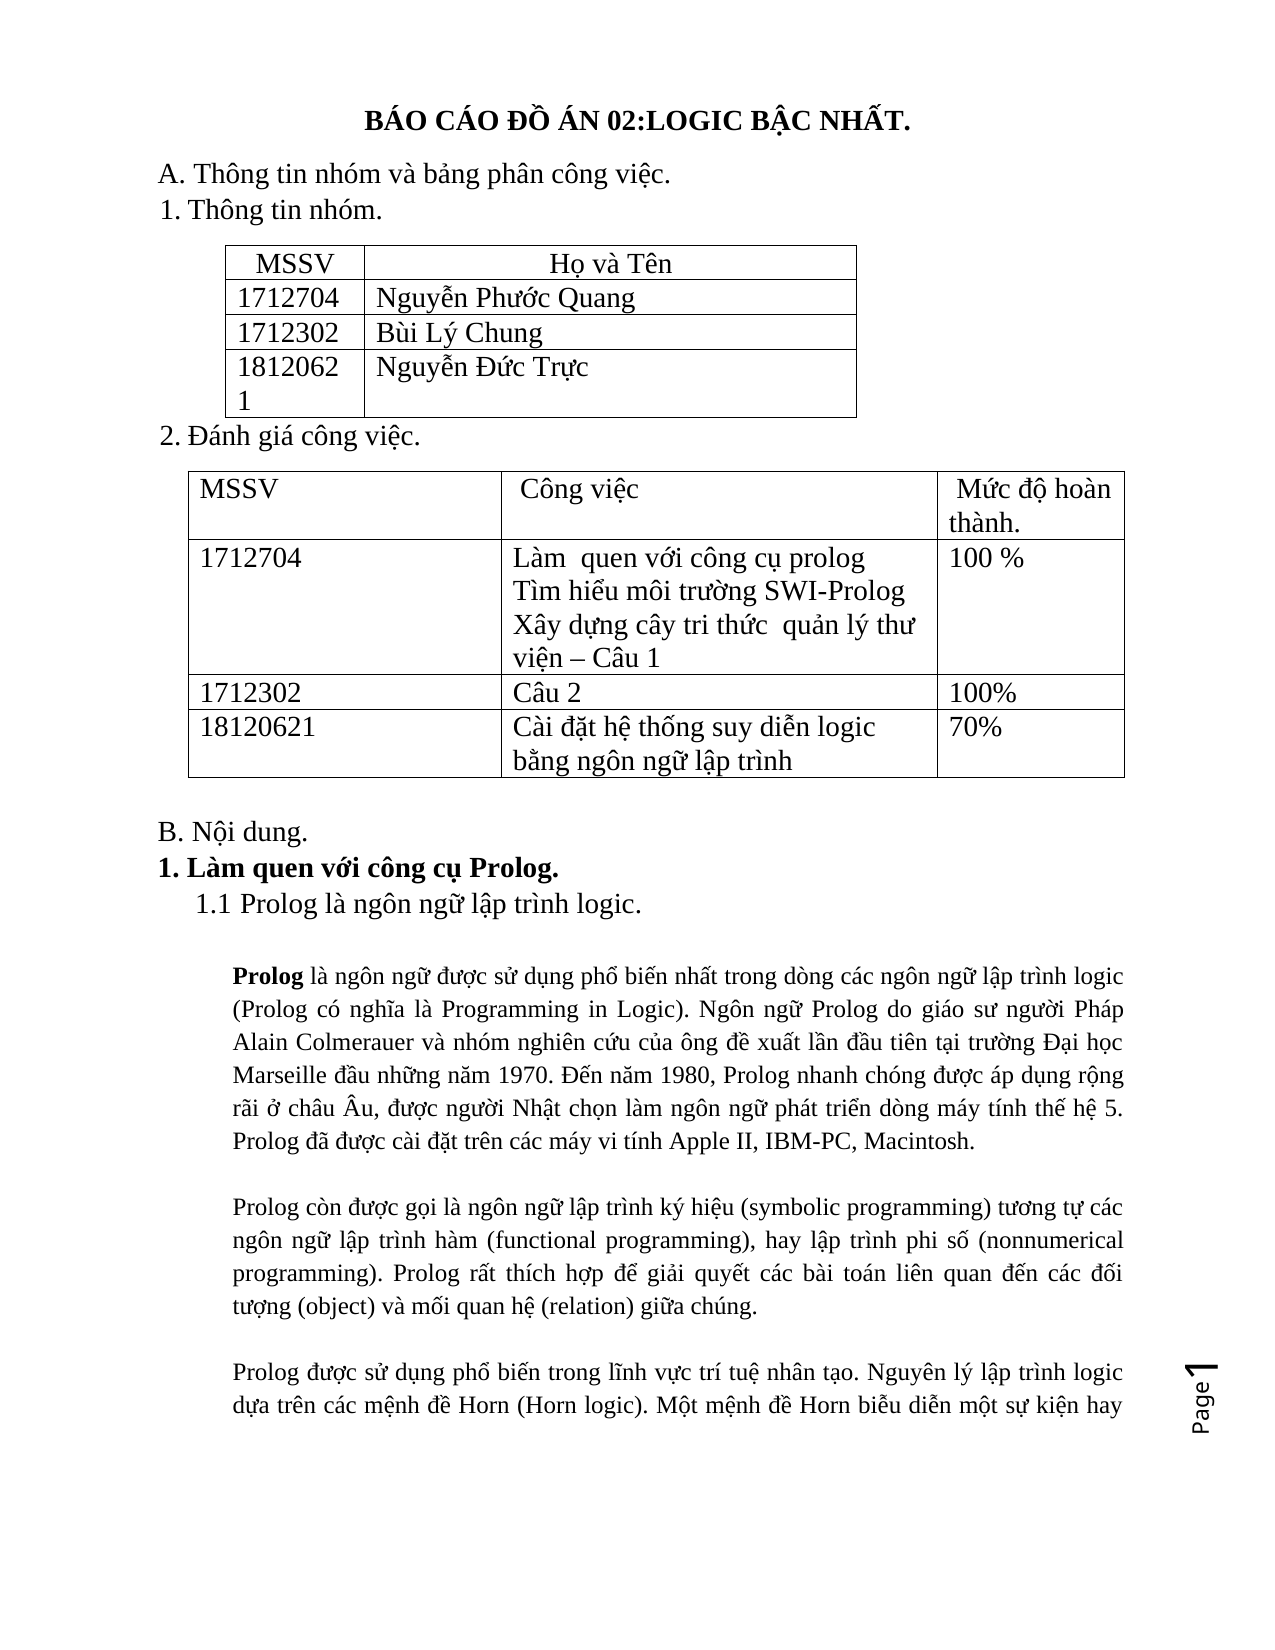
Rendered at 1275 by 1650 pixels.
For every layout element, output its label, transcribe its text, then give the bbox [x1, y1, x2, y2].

table_cell Nguyễn Đức Trực [365, 350, 856, 417]
text BÁO CÁO ĐỒ ÁN 02:LOGIC BẬC NHẤT. [150, 103, 1125, 137]
table_cell Nguyễn Phước Quang [365, 280, 856, 314]
table_cell 18120621 [226, 350, 364, 417]
table_cell 100 % [938, 540, 1124, 674]
list Prolog còn được gọi là ngôn ngữ lập trình ký hiệu (symbolic programming) tương tự các ngôn ngữ lập trình hàm (functional programming), hay lập trình phi số (nonnumerical programming). Prolog rất thích hợp để giải quyết các bài toán liên quan đến các đối tượng (object) và mối quan hệ (relation) giữa chúng. [232, 1192, 1125, 1320]
list Prolog là ngôn ngữ lập trình logic. [195, 886, 1125, 919]
table_cell Bùi Lý Chung [365, 315, 856, 348]
table_cell 1712704 [226, 280, 364, 314]
table_header Họ và Tên [365, 246, 856, 279]
table_header Công việc [502, 472, 937, 539]
table_cell 100% [938, 675, 1124, 708]
table_cell 1712302 [189, 675, 501, 708]
list Prolog là ngôn ngữ được sử dụng phổ biến nhất trong dòng các ngôn ngữ lập trình logic (Prolog có nghĩa là Programming in Logic). Ngôn ngữ Prolog do giáo sư người Pháp Alain Colmerauer và nhóm nghiên cứu của ông đề xuất lần đầu tiên tại trường Đại học Marseille đầu những năm 1970. Đến năm 1980, Prolog nhanh chóng được áp dụng rộng rãi ở châu Âu, được người Nhật chọn làm ngôn ngữ phát triển dòng máy tính thế hệ 5. Prolog đã được cài đặt trên các máy vi tính Apple II, IBM-PC, Macintosh. [232, 961, 1125, 1154]
table_cell Cài đặt hệ thống suy diễn logic bằng ngôn ngữ lập trình [502, 710, 937, 777]
list Thông tin nhóm và bảng phân công việc. [157, 156, 1125, 189]
table_cell 18120621 [189, 710, 501, 777]
list Đánh giá công việc. [159, 418, 1125, 451]
table_header MSSV [226, 246, 364, 279]
list Làm quen với công cụ Prolog. [150, 850, 1125, 883]
table_cell Làm quen với công cụ prolog Tìm hiểu môi trường SWI-Prolog Xây dựng cây tri thức quản lý thư viện – Câu 1 [502, 540, 937, 674]
table_header Mức độ hoàn thành. [938, 472, 1124, 539]
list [232, 1357, 1125, 1419]
list Thông tin nhóm. [159, 192, 1125, 226]
table_cell 1712704 [189, 540, 501, 674]
table_header MSSV [189, 472, 501, 539]
list Nội dung. [157, 814, 1125, 847]
table_cell 1712302 [226, 315, 364, 348]
table_cell Câu 2 [502, 675, 937, 708]
table_cell 70% [938, 710, 1124, 777]
